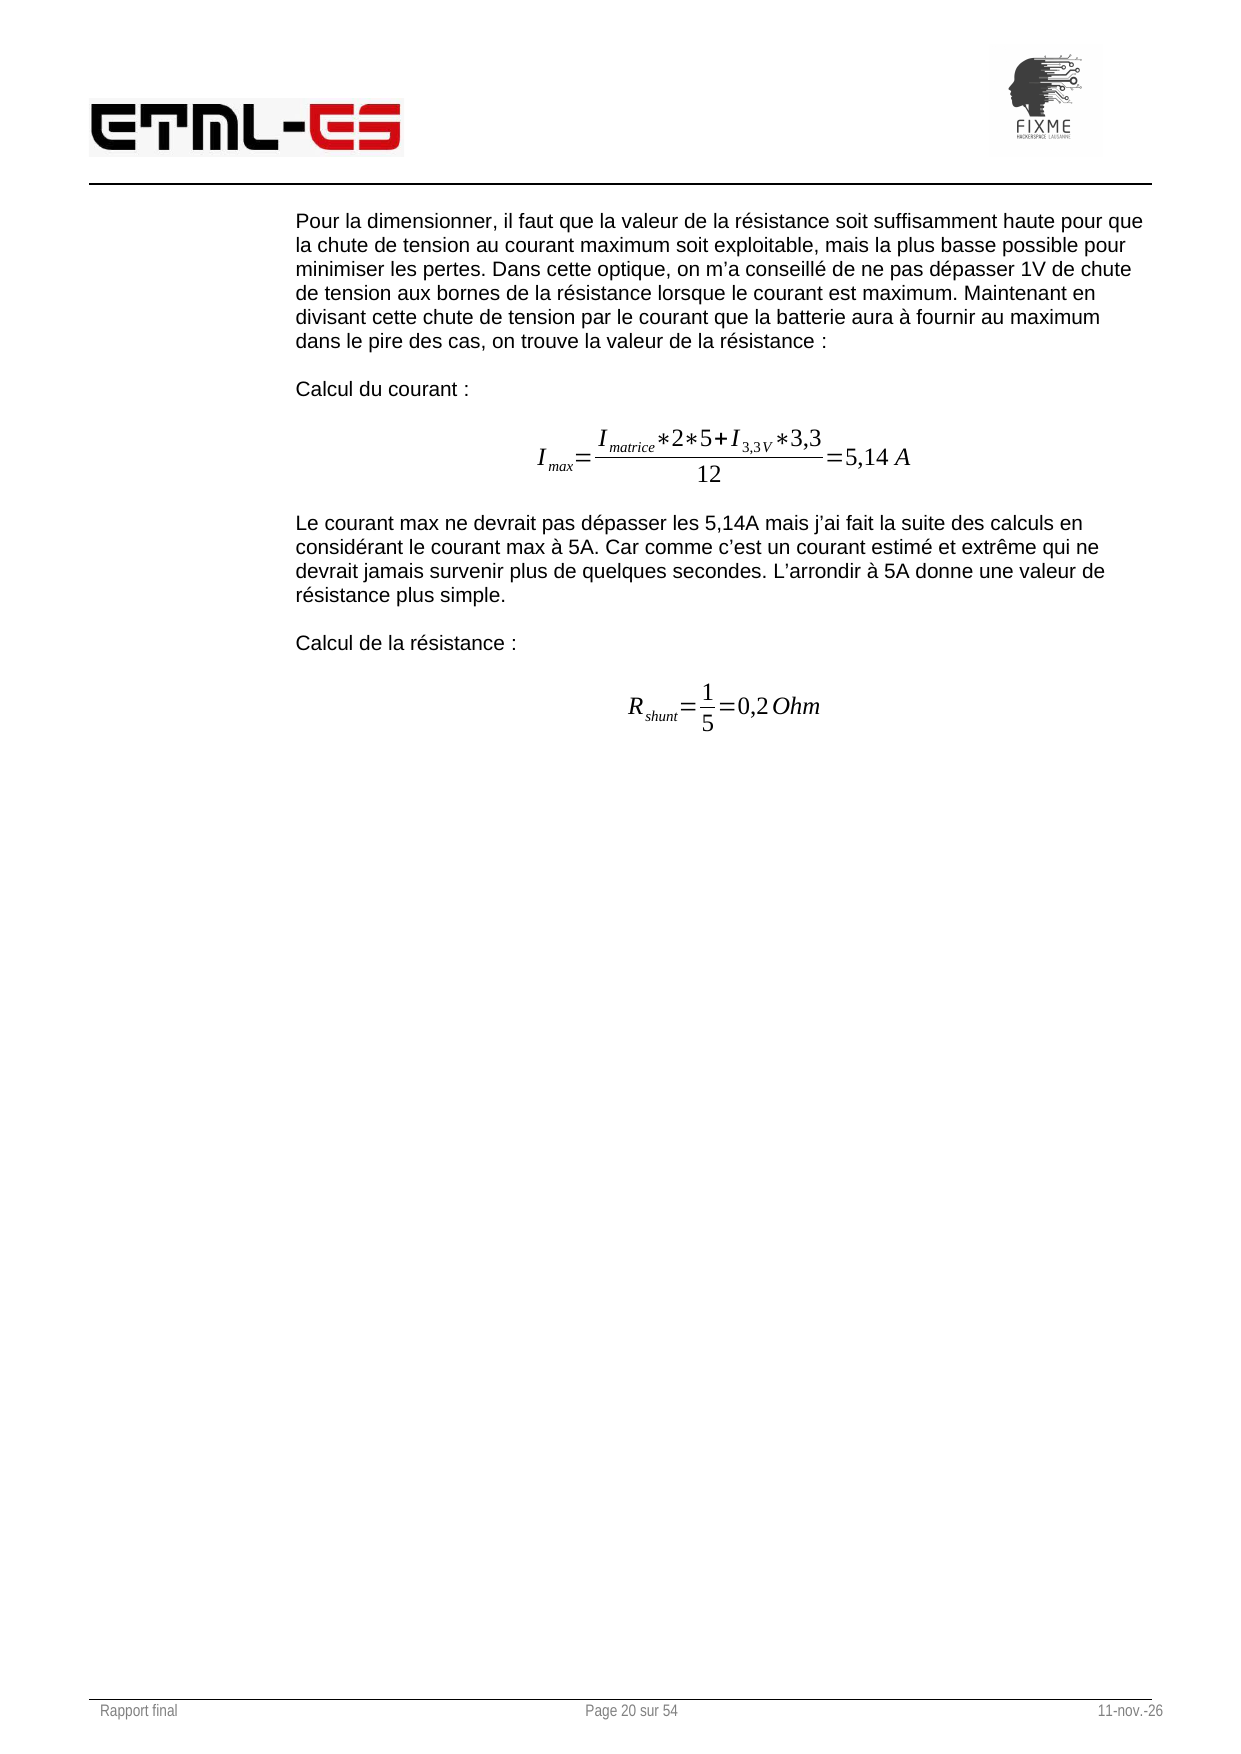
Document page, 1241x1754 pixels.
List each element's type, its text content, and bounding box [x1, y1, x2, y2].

text Calcul de la résistance : [295, 631, 1152, 655]
picture [988, 44, 1104, 157]
text Pour la dimensionner, il faut que la valeur de la résistance soit suffisamment haute pour que la chute de tension au courant maximum soit exploitable, mais la plus basse possible pour minimiser les pertes. Dans cette optique, on m’a conseillé de ne pas dépasser 1V de chute de tension aux bornes de la résistance lorsque le courant est maximum. Maintenant en divisant cette chute de tension par le courant que la batterie aura à fournir au maximum dans le pire des cas, on trouve la valeur de la résistance : [295, 209, 1152, 352]
picture [88, 98, 405, 157]
text Calcul du courant : [295, 376, 1152, 400]
text Le courant max ne devrait pas dépasser les 5,14A mais j’ai fait la suite des calculs en considérant le courant max à 5A. Car comme c’est un courant estimé et extrême qui ne devrait jamais survenir plus de quelques secondes. L’arrondir à 5A donne une valeur de résistance plus simple. [295, 511, 1152, 607]
